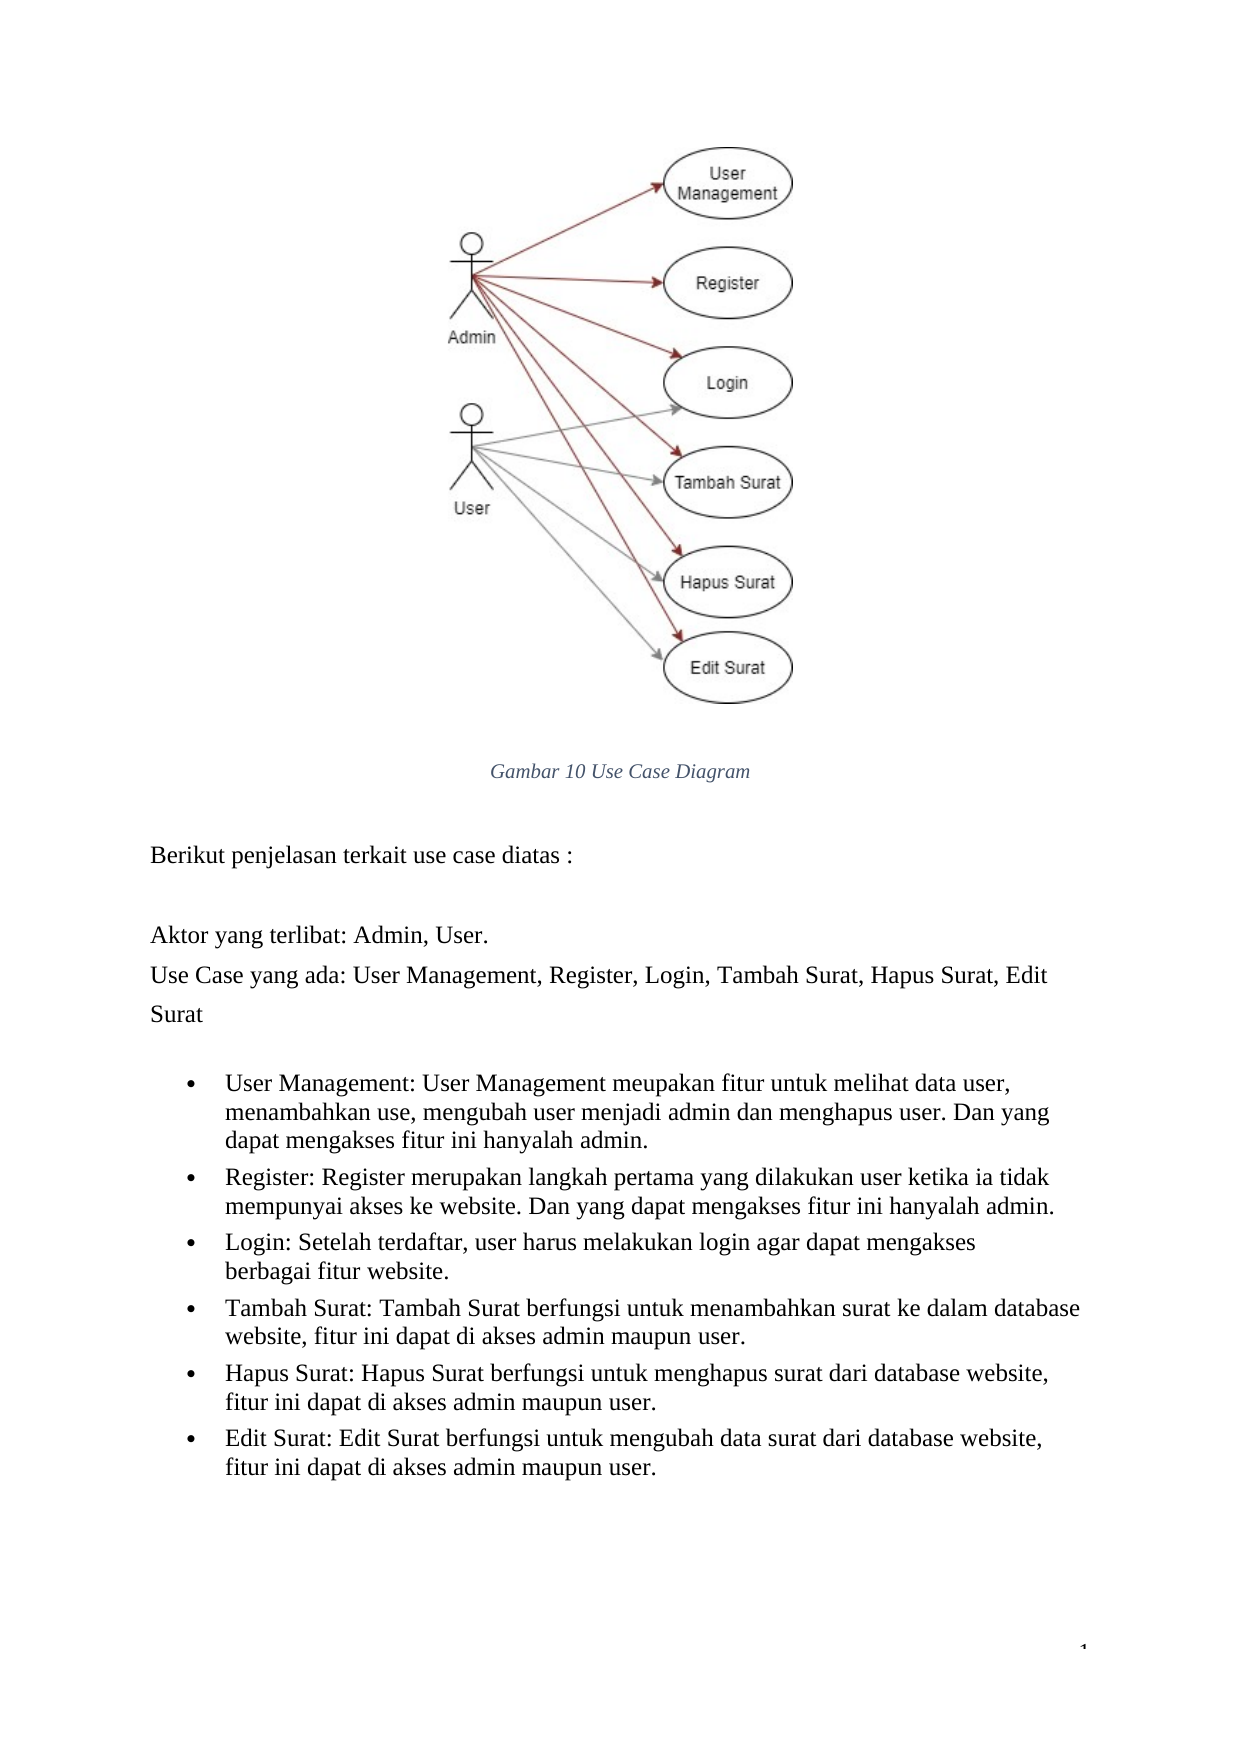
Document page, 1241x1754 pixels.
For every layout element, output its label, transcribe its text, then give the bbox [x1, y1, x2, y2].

text Use Case yang ada: User Management, Register, Login, Tambah Surat, Hapus Surat, Edit Surat [150, 960, 1049, 1028]
list Edit Surat: Edit Surat berfungsi untuk mengubah data surat dari database website, fitur ini dapat di akses admin maupun user. [187, 1423, 1044, 1481]
picture [447, 147, 793, 704]
text Aktor yang terlibat: Admin, User. [150, 920, 1128, 949]
list Hapus Surat: Hapus Surat berfungsi untuk menghapus surat dari database website, fitur ini dapat di akses admin maupun user. [187, 1358, 1050, 1416]
text Gambar 10 Use Case Diagram [317, 759, 924, 783]
list User Management: User Management meupakan fitur untuk melihat data user, menambahkan use, mengubah user menjadi admin dan menghapus user. Dan yang dapat mengakses fitur ini hanyalah admin. [187, 1068, 1050, 1154]
text Berikut penjelasan terkait use case diatas : [150, 840, 1128, 869]
list Login: Setelah terdaftar, user harus melakukan login agar dapat mengakses berbagai fitur website. [187, 1227, 1068, 1285]
list Register: Register merupakan langkah pertama yang dilakukan user ketika ia tidak mempunyai akses ke website. Dan yang dapat mengakses fitur ini hanyalah admin. [187, 1162, 1055, 1220]
list Tambah Surat: Tambah Surat berfungsi untuk menambahkan surat ke dalam database website, fitur ini dapat di akses admin maupun user. [187, 1293, 1081, 1350]
